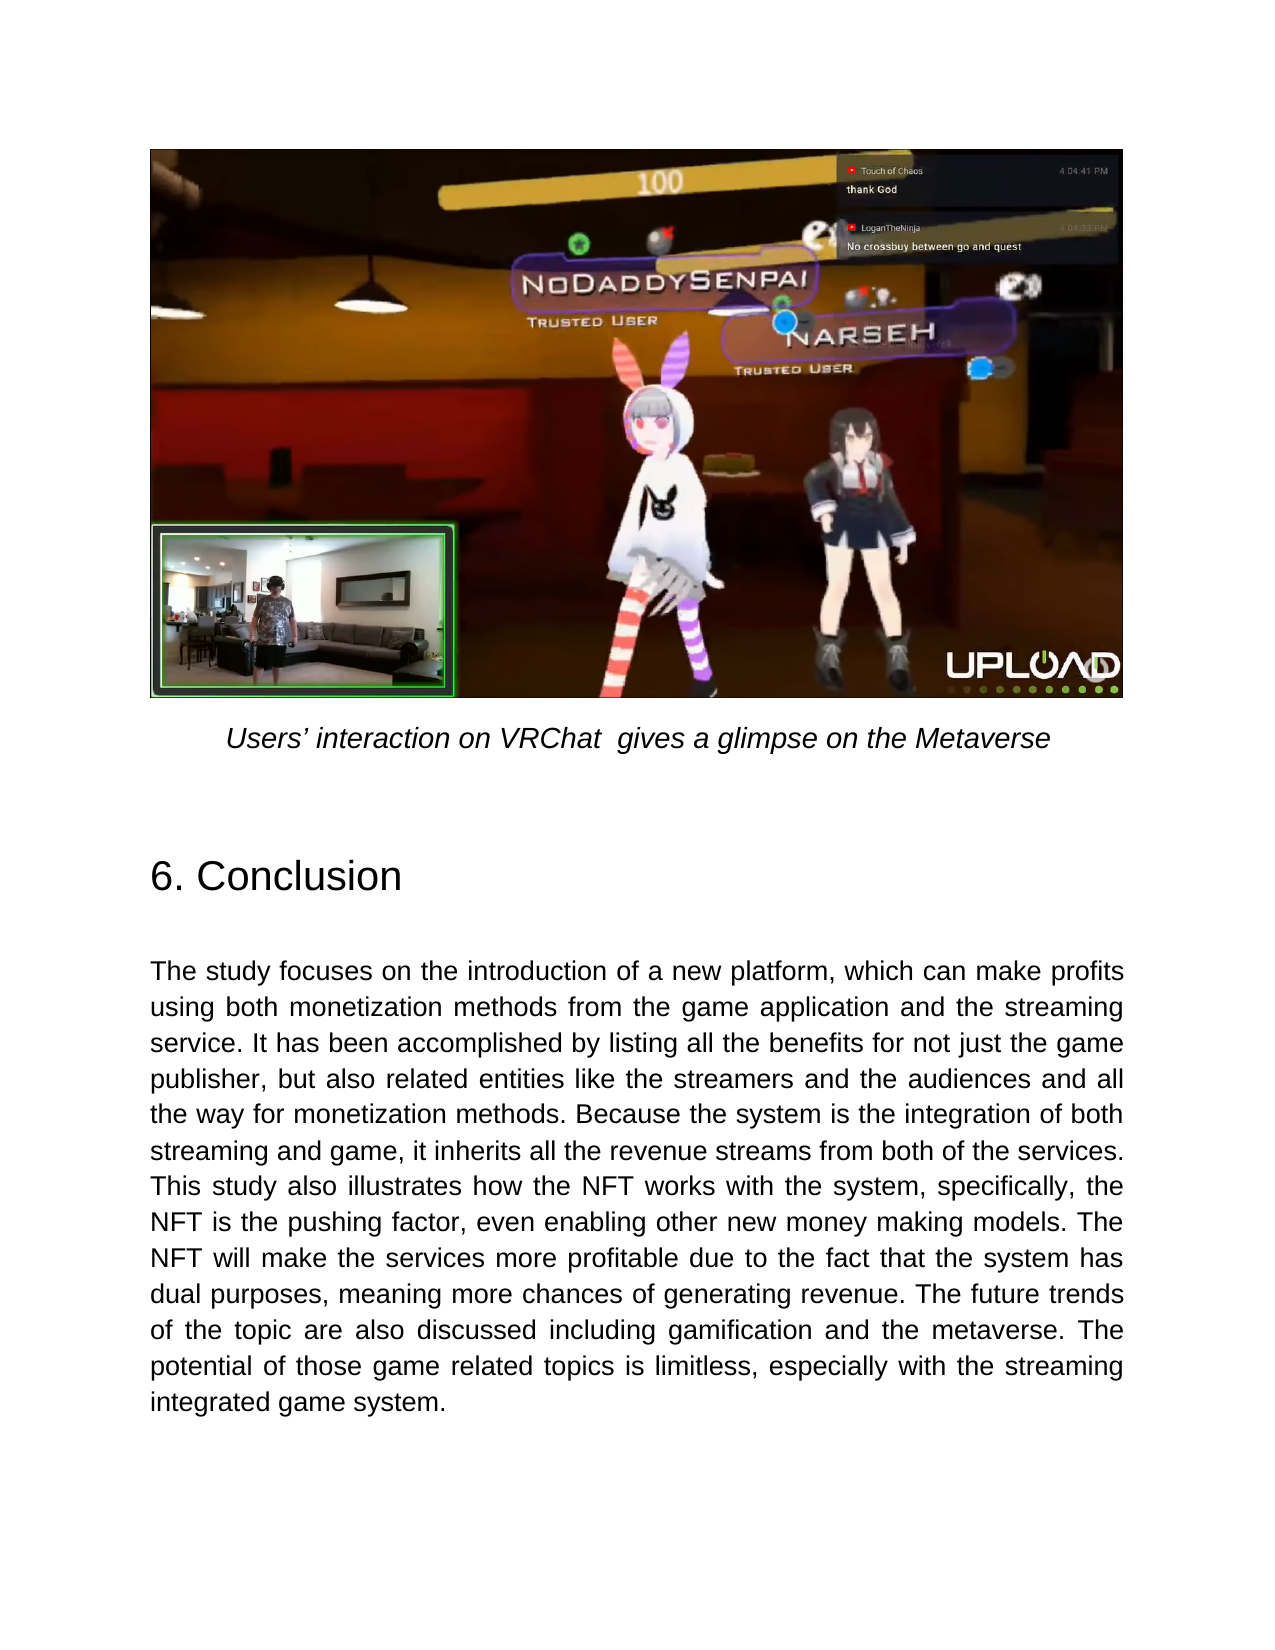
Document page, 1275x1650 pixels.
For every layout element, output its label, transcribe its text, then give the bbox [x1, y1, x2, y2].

subtitle 6. Conclusion [150, 851, 1125, 899]
picture [150, 149, 1123, 698]
text The study focuses on the introduction of a new platform, which can make profits using both monetization methods from the game application and the streaming service. It has been accomplished by listing all the benefits for not just the game publisher, but also related entities like the streamers and the audiences and all the way for monetization methods. Because the system is the integration of both streaming and game, it inherits all the revenue streams from both of the services. This study also illustrates how the NFT works with the system, specifically, the NFT is the pushing factor, even enabling other new money making models. The NFT will make the services more profitable due to the fact that the system has dual purposes, meaning more chances of generating revenue. The future trends of the topic are also discussed including gamification and the metaverse. The potential of those game related topics is limitless, especially with the streaming integrated game system. [150, 955, 1125, 1417]
